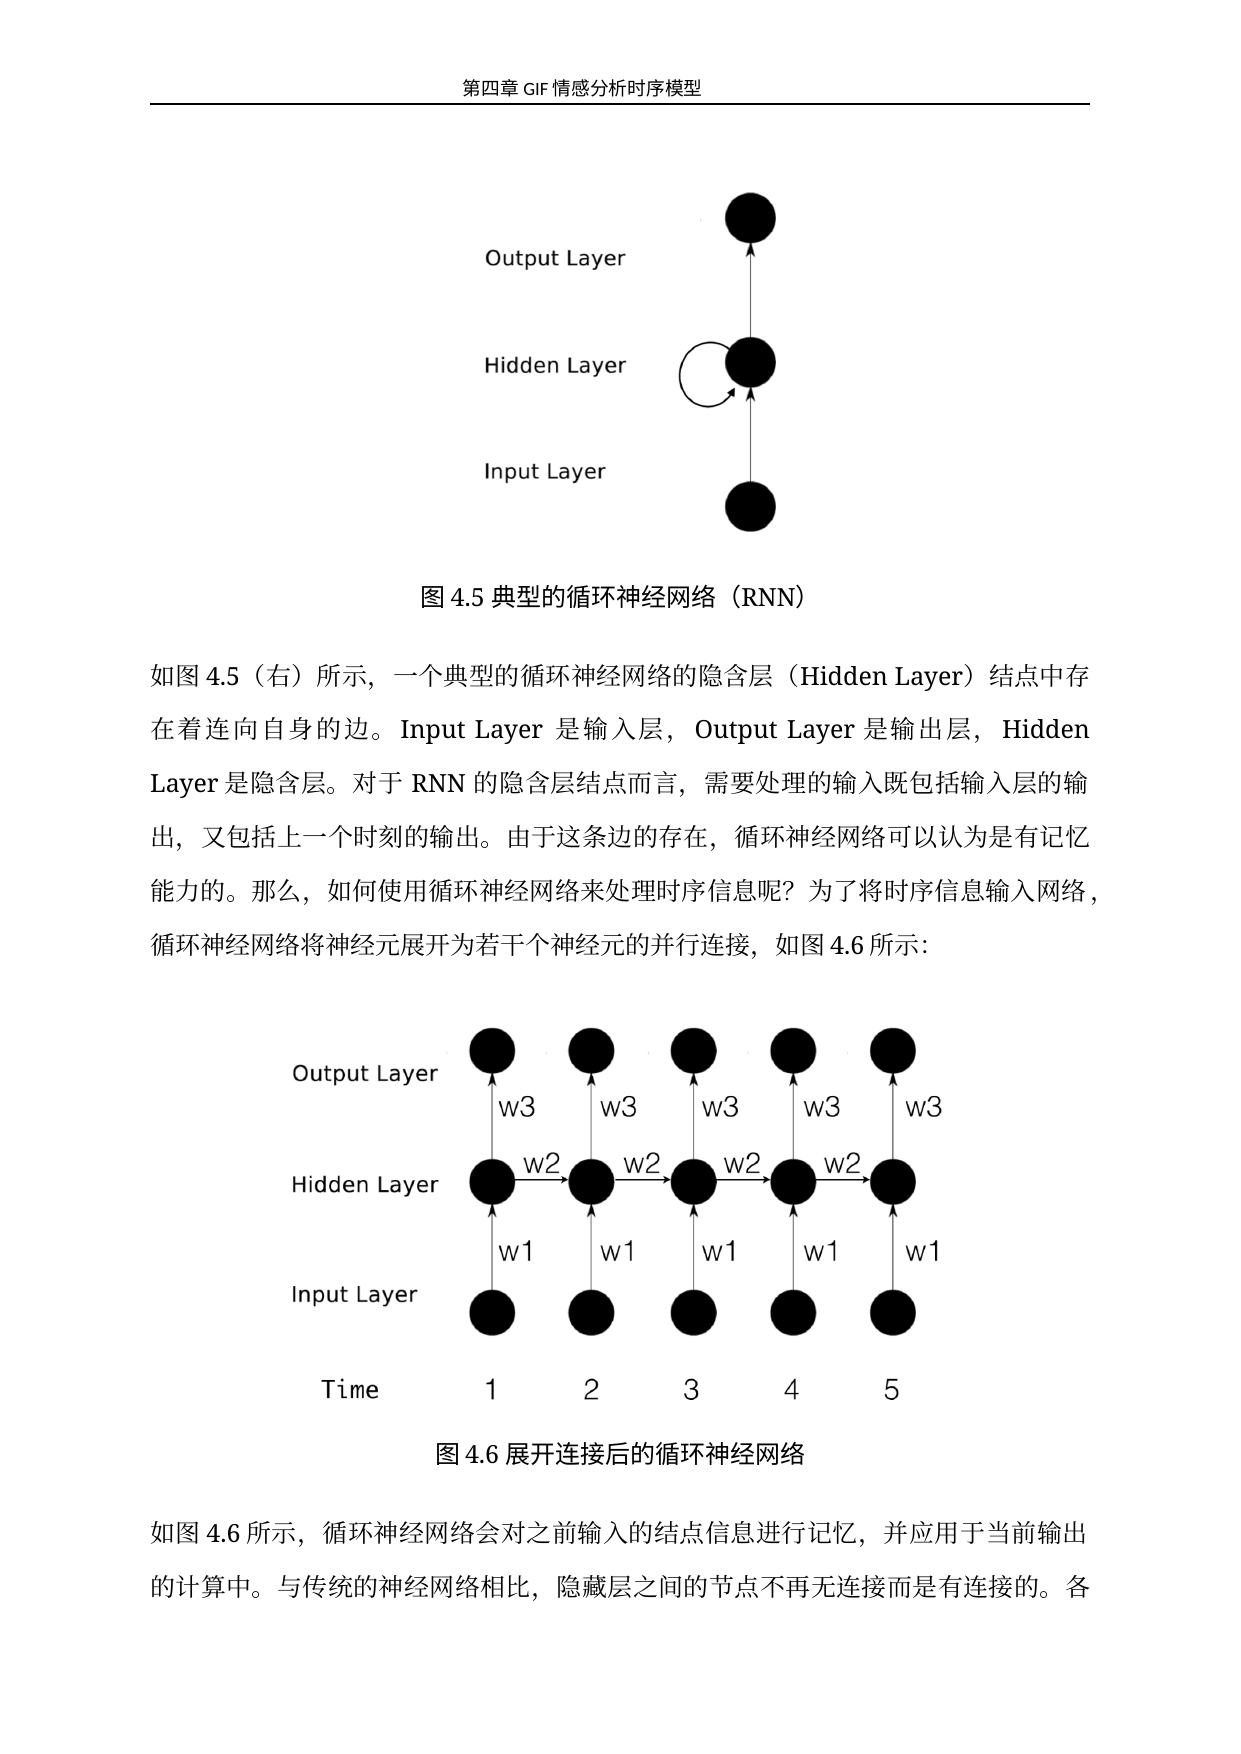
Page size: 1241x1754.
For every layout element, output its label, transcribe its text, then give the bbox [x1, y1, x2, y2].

picture [455, 179, 786, 548]
picture [272, 1022, 968, 1408]
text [150, 1513, 1090, 1603]
text 图 4.5 典型的循环神经网络（RNN） [150, 578, 1090, 614]
text 图4.6 展开连接后的循环神经网络 [150, 1435, 1090, 1471]
text 如图4.5（右）所示，一个典型的循环神经网络的隐含层（Hidden Layer）结点中存在着连向自身的边。Input Layer 是输入层，Output Layer是输出层，Hidden Layer是隐含层。对于 RNN 的隐含层结点而言，需要处理的输入既包括输入层的输出，又包括上一个时刻的输出。由于这条边的存在，循环神经网络可以认为是有记忆能力的。那么，如何使用循环神经网络来处理时序信息呢？为了将时序信息输入网络，循环神经网络将神经元展开为若干个神经元的并行连接，如图4.6所示： [150, 656, 1090, 962]
